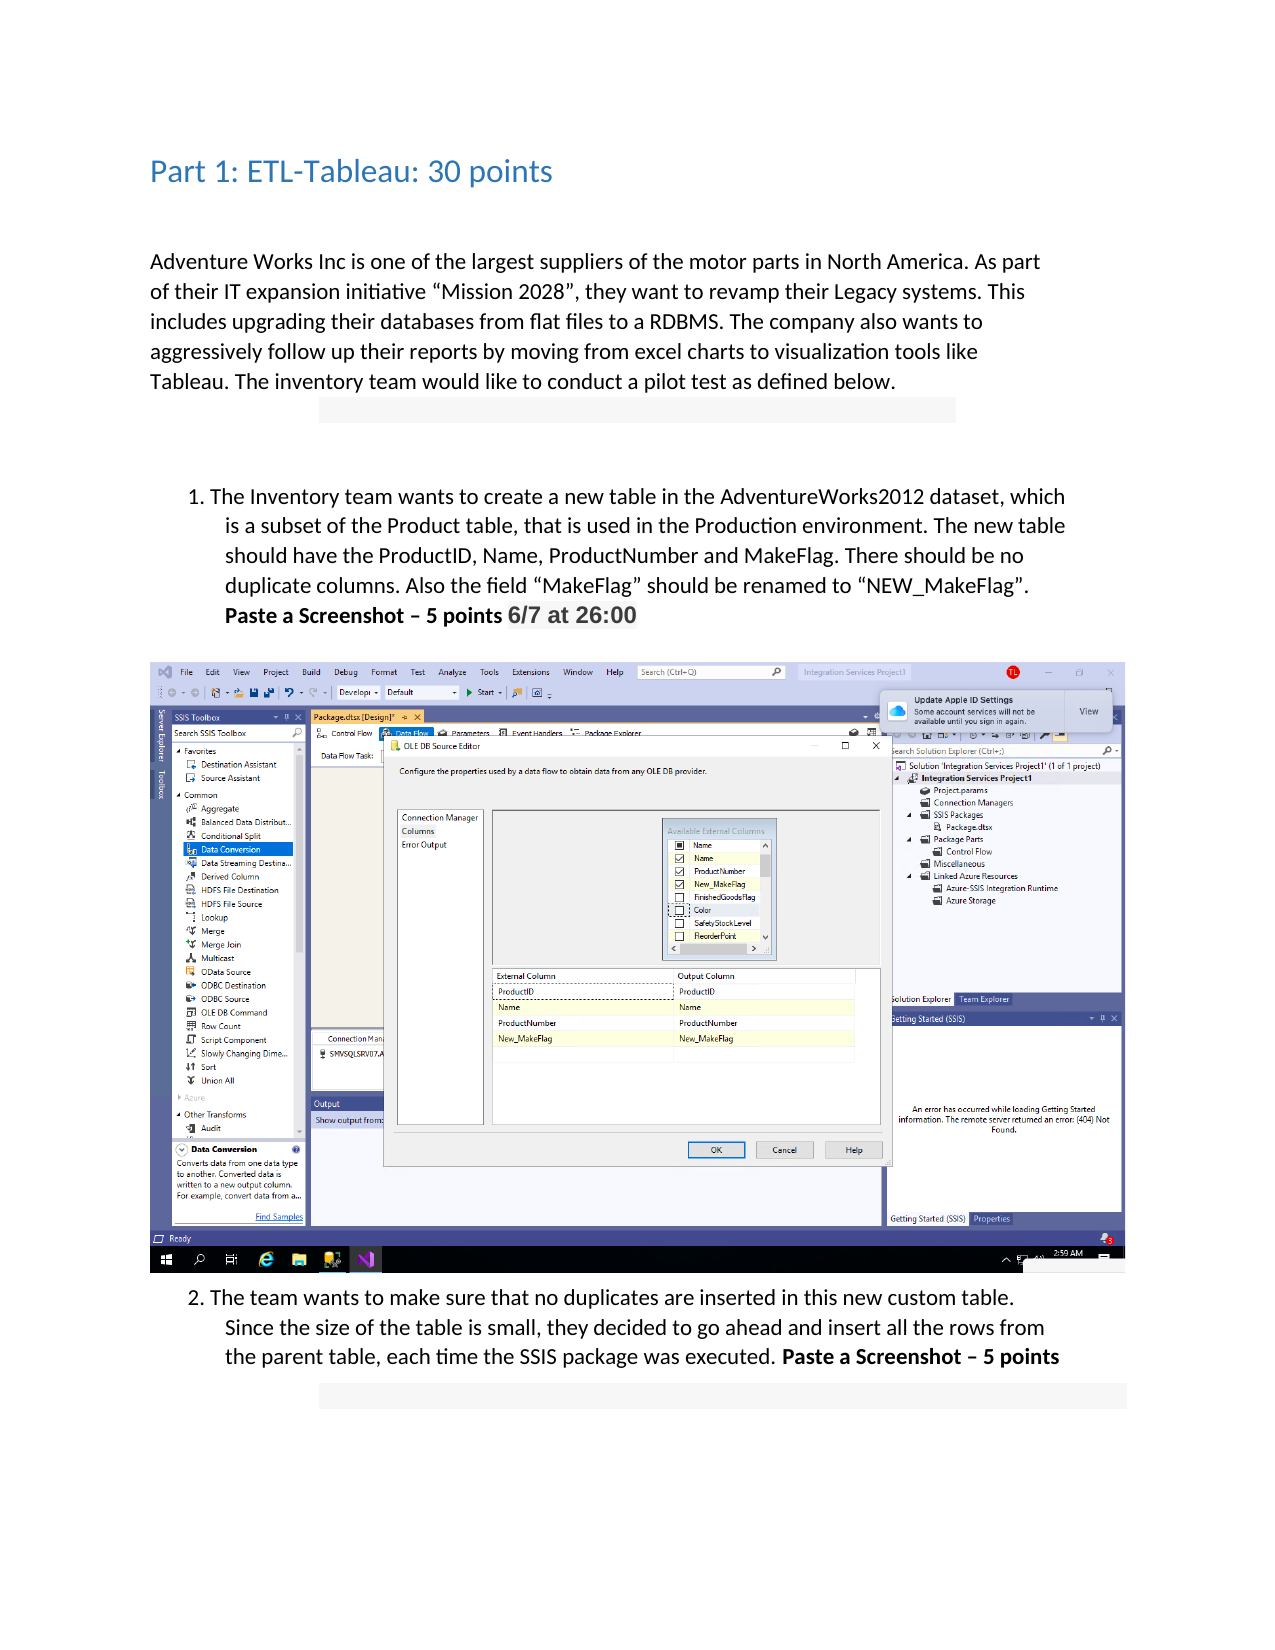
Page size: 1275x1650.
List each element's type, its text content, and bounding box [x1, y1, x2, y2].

subtitle Part 1: ETL-Tableau: 30 points [150, 150, 1125, 191]
text 2. The team wants to make sure that no duplicates are inserted in this new custom table. Since the size of the table is small, they decided to go ahead and insert all the rows from the parent table, each time the SSIS package was executed. Paste a Screenshot – 5 points [187, 1283, 1065, 1371]
text 1. The Inventory team wants to create a new table in the AdventureWorks2012 dataset, which is a subset of the Product table, that is used in the Production environment. The new table should have the ProductID, Name, ProductNumber and MakeFlag. There should be no duplicate columns. Also the field “MakeFlag” should be renamed to “NEW_MakeFlag”. Paste a Screenshot – 5 points 6/7 at 26:00 [187, 482, 1067, 629]
picture [150, 662, 1125, 1273]
text Adventure Works Inc is one of the largest suppliers of the motor parts in North America. As part of their IT expansion initiative “Mission 2028”, they want to revamp their Legacy systems. This includes upgrading their databases from flat files to a RDBMS. The company also wants to aggressively follow up their reports by moving from excel charts to visualization tools like Tableau. The inventory team would like to conduct a pilot test as defined below. [150, 247, 1060, 395]
